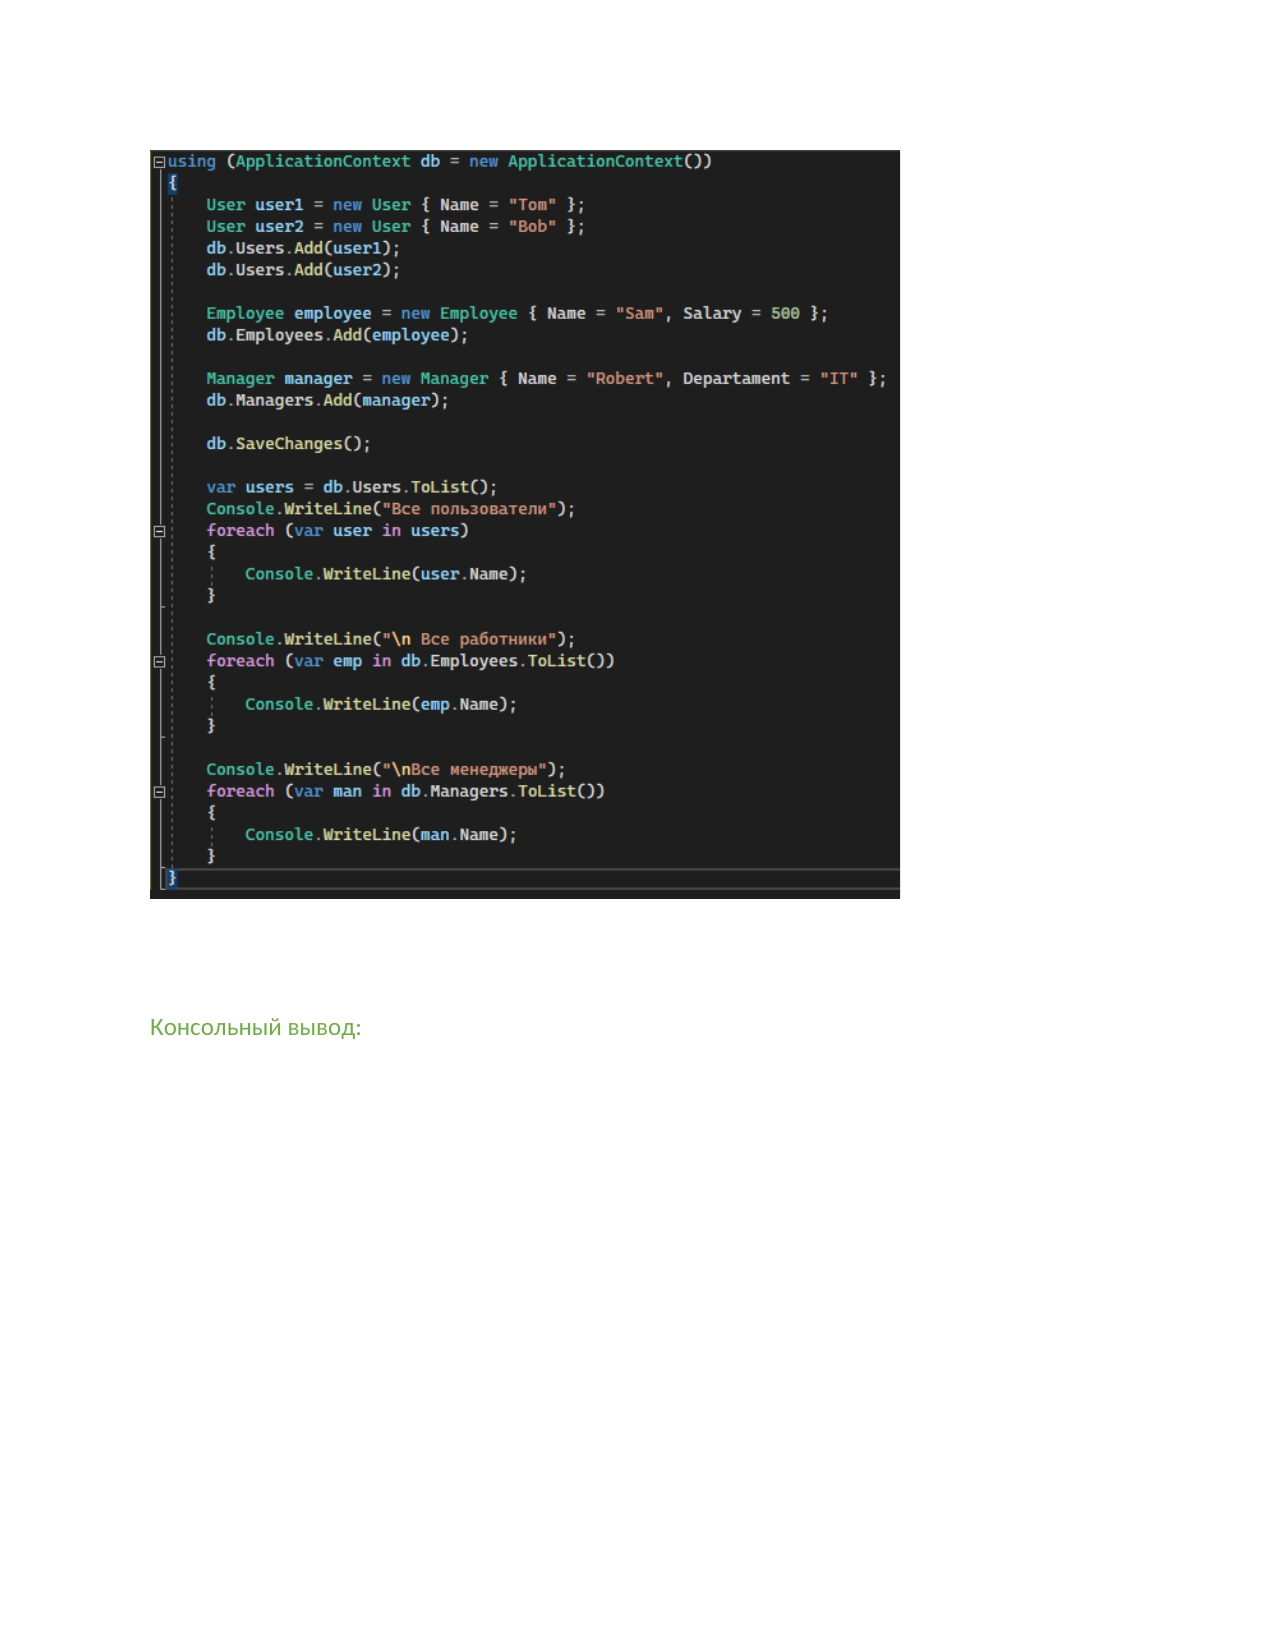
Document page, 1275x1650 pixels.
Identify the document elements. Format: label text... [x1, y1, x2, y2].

picture [150, 150, 901, 899]
text Консольный вывод: [150, 1011, 1125, 1042]
